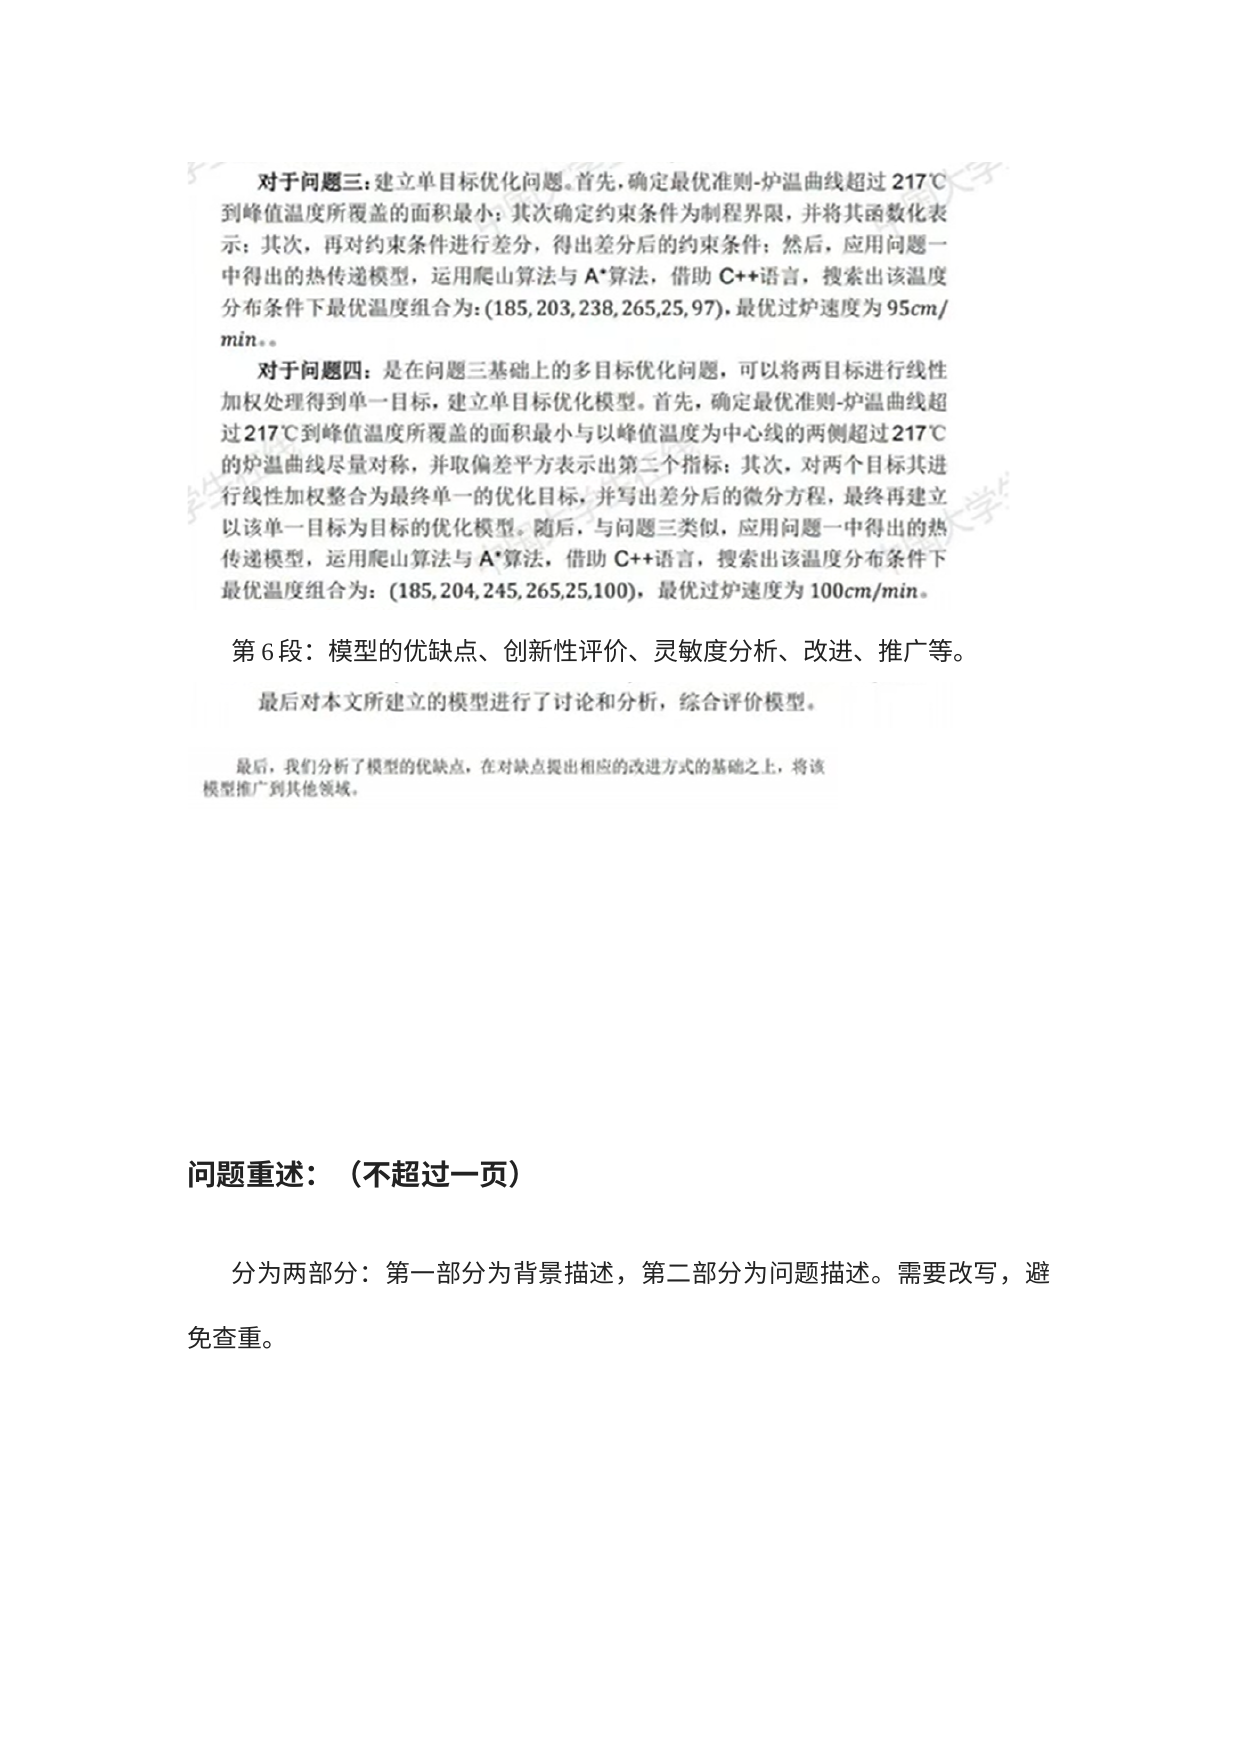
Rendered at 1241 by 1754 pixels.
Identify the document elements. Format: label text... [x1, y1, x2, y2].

text 分为两部分：第一部分为背景描述，第二部分为问题描述。需要改写，避免查重。 [187, 1239, 1053, 1369]
picture [187, 747, 839, 810]
picture [187, 162, 1011, 610]
picture [187, 682, 1013, 728]
subtitle 问题重述：（不超过一页） [187, 1140, 1053, 1205]
text 第6段：模型的优缺点、创新性评价、灵敏度分析、改进、推广等。 [187, 617, 1053, 682]
